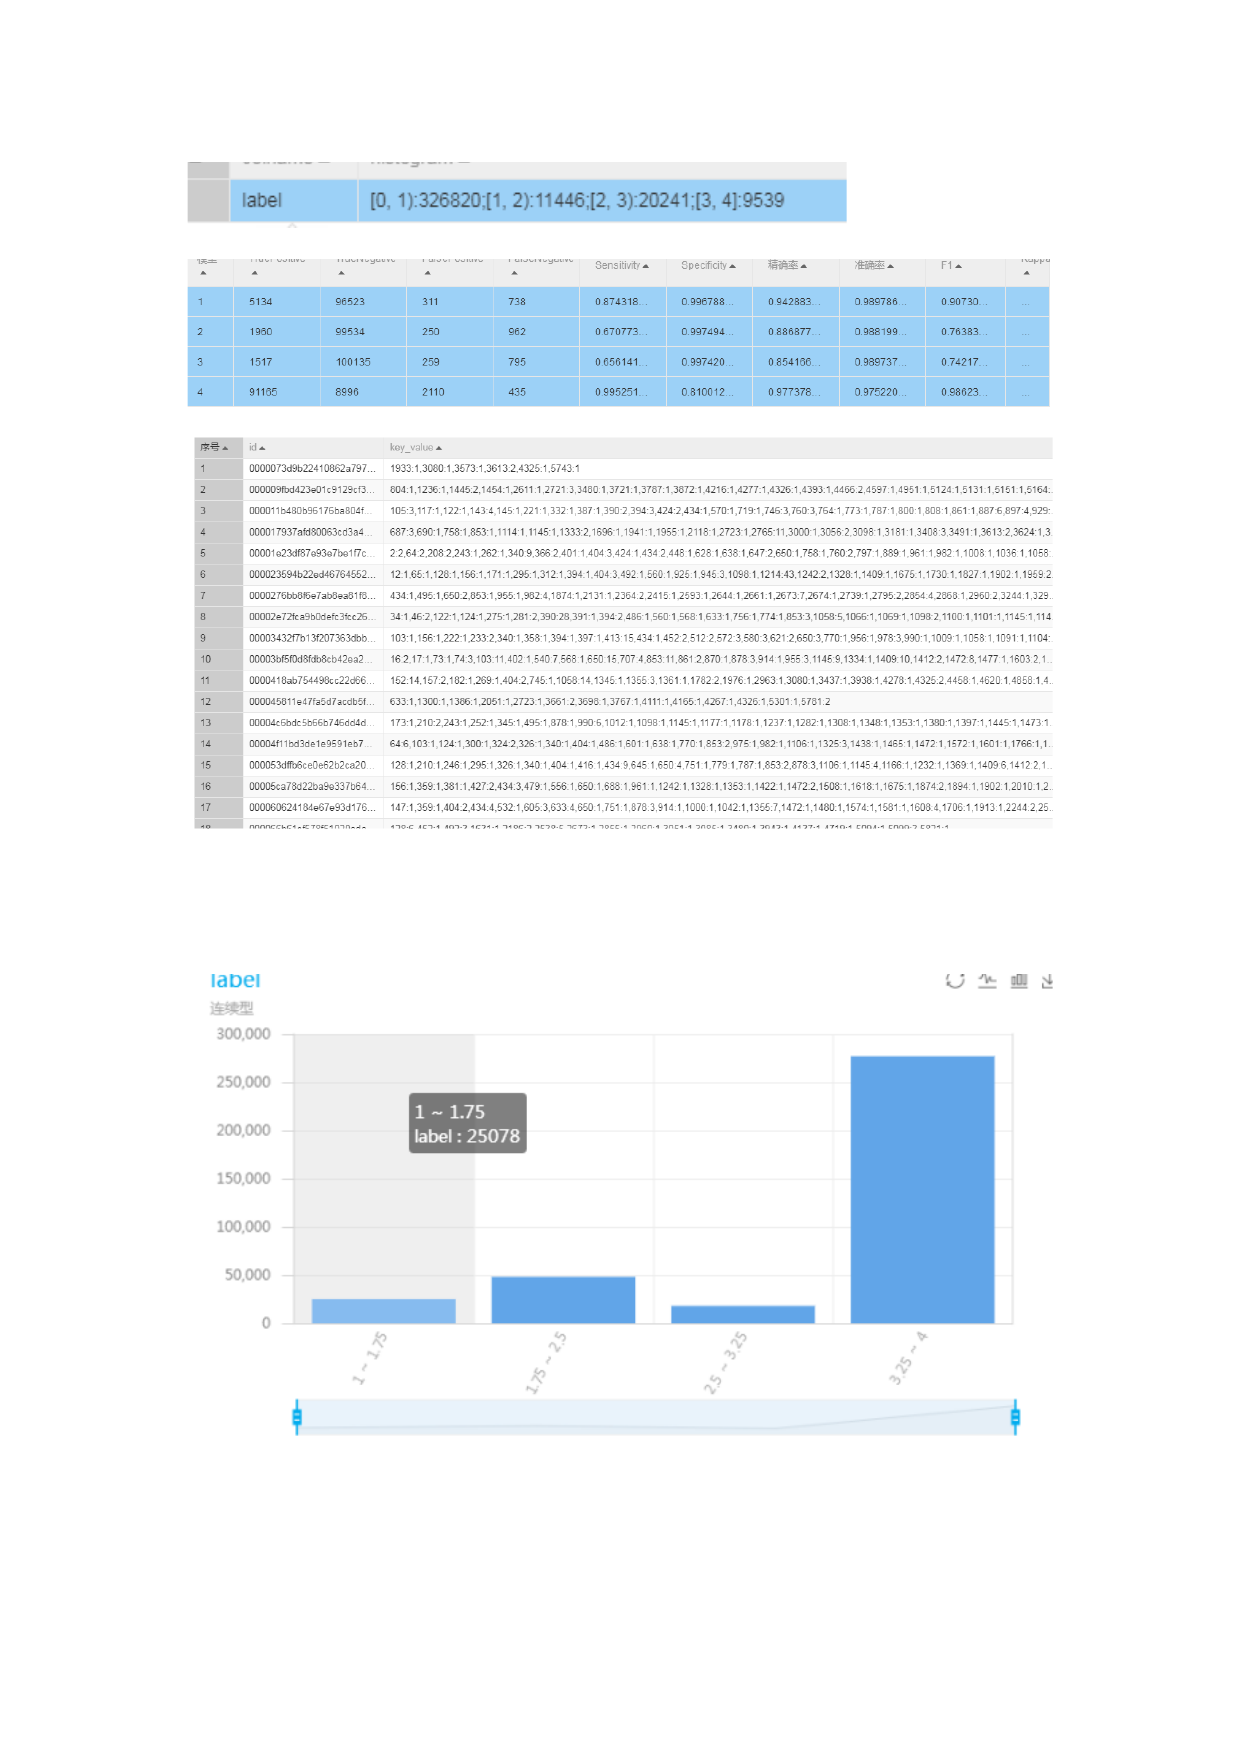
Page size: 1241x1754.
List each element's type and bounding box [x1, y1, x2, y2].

picture [187, 974, 1053, 1476]
picture [187, 162, 847, 228]
picture [187, 422, 1053, 842]
picture [187, 259, 1053, 416]
